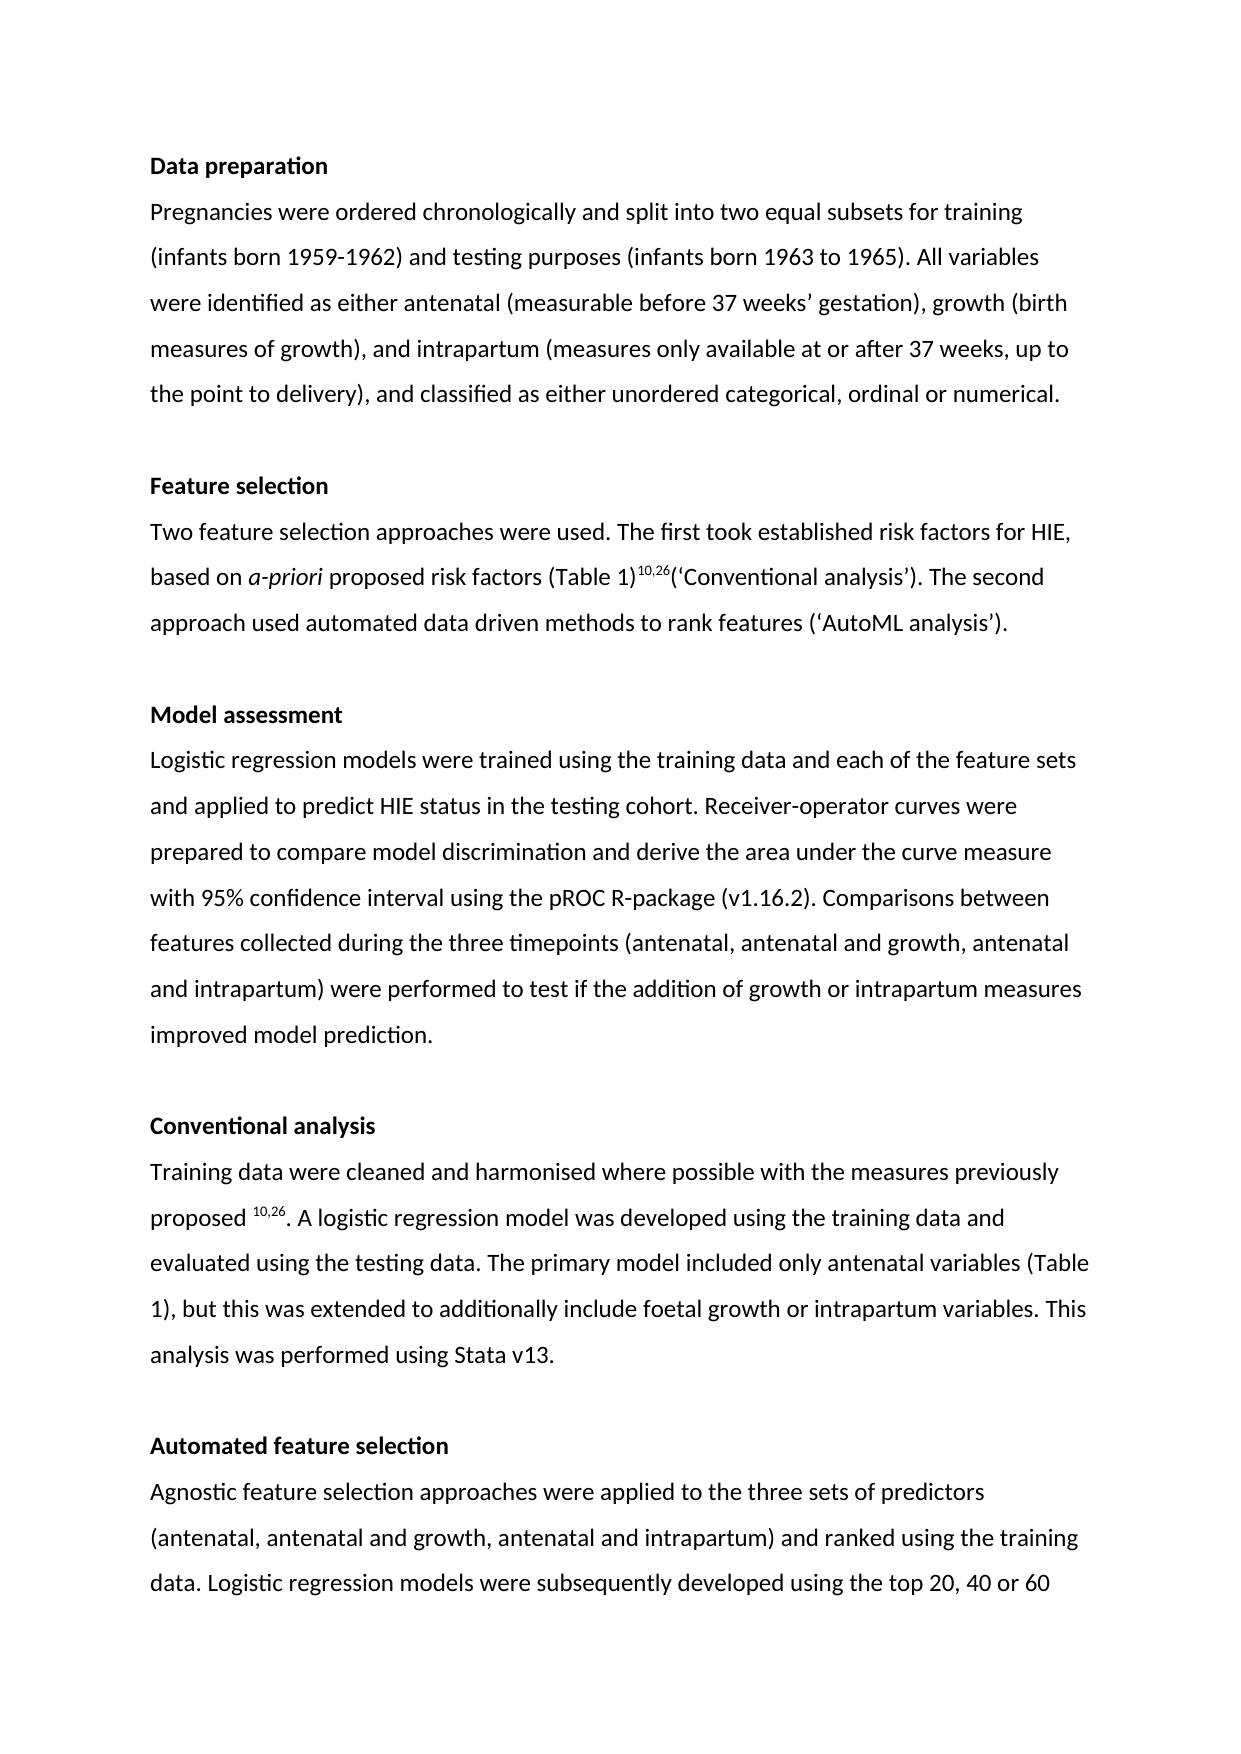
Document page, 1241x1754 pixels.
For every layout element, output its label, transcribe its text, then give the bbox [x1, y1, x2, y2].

text Feature selection [150, 470, 1090, 501]
text Training data were cleaned and harmonised where possible with the measures previously proposed 10,26. A logistic regression model was developed using the training data and evaluated using the testing data. The primary model included only antenatal variables (Table 1), but this was extended to additionally include foetal growth or intrapartum variables. This analysis was performed using Stata v13. [150, 1156, 1090, 1369]
text Two feature selection approaches were used. The first took established risk factors for HIE, based on a-priori proposed risk factors (Table 1)10,26(‘Conventional analysis’). The second approach used automated data driven methods to rank features (‘AutoML analysis’). [150, 516, 1090, 638]
text Logistic regression models were trained using the training data and each of the feature sets and applied to predict HIE status in the testing cohort. Receiver-operator curves were prepared to compare model discrimination and derive the area under the curve measure with 95% confidence interval using the pROC R-package (v1.16.2). Comparisons between features collected during the three timepoints (antenatal, antenatal and growth, antenatal and intrapartum) were performed to test if the addition of growth or intrapartum measures improved model prediction. [150, 744, 1090, 1049]
text Automated feature selection [150, 1430, 1090, 1461]
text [150, 1476, 1090, 1598]
text Data preparation Pregnancies were ordered chronologically and split into two equal subsets for training (infants born 1959-1962) and testing purposes (infants born 1963 to 1965). All variables were identified as either antenatal (measurable before 37 weeks’ gestation), growth (birth measures of growth), and intrapartum (measures only available at or after 37 weeks, up to the point to delivery), and classified as either unordered categorical, ordinal or numerical. [150, 150, 1090, 409]
text Model assessment [150, 699, 1090, 729]
text Conventional analysis [150, 1110, 1090, 1141]
